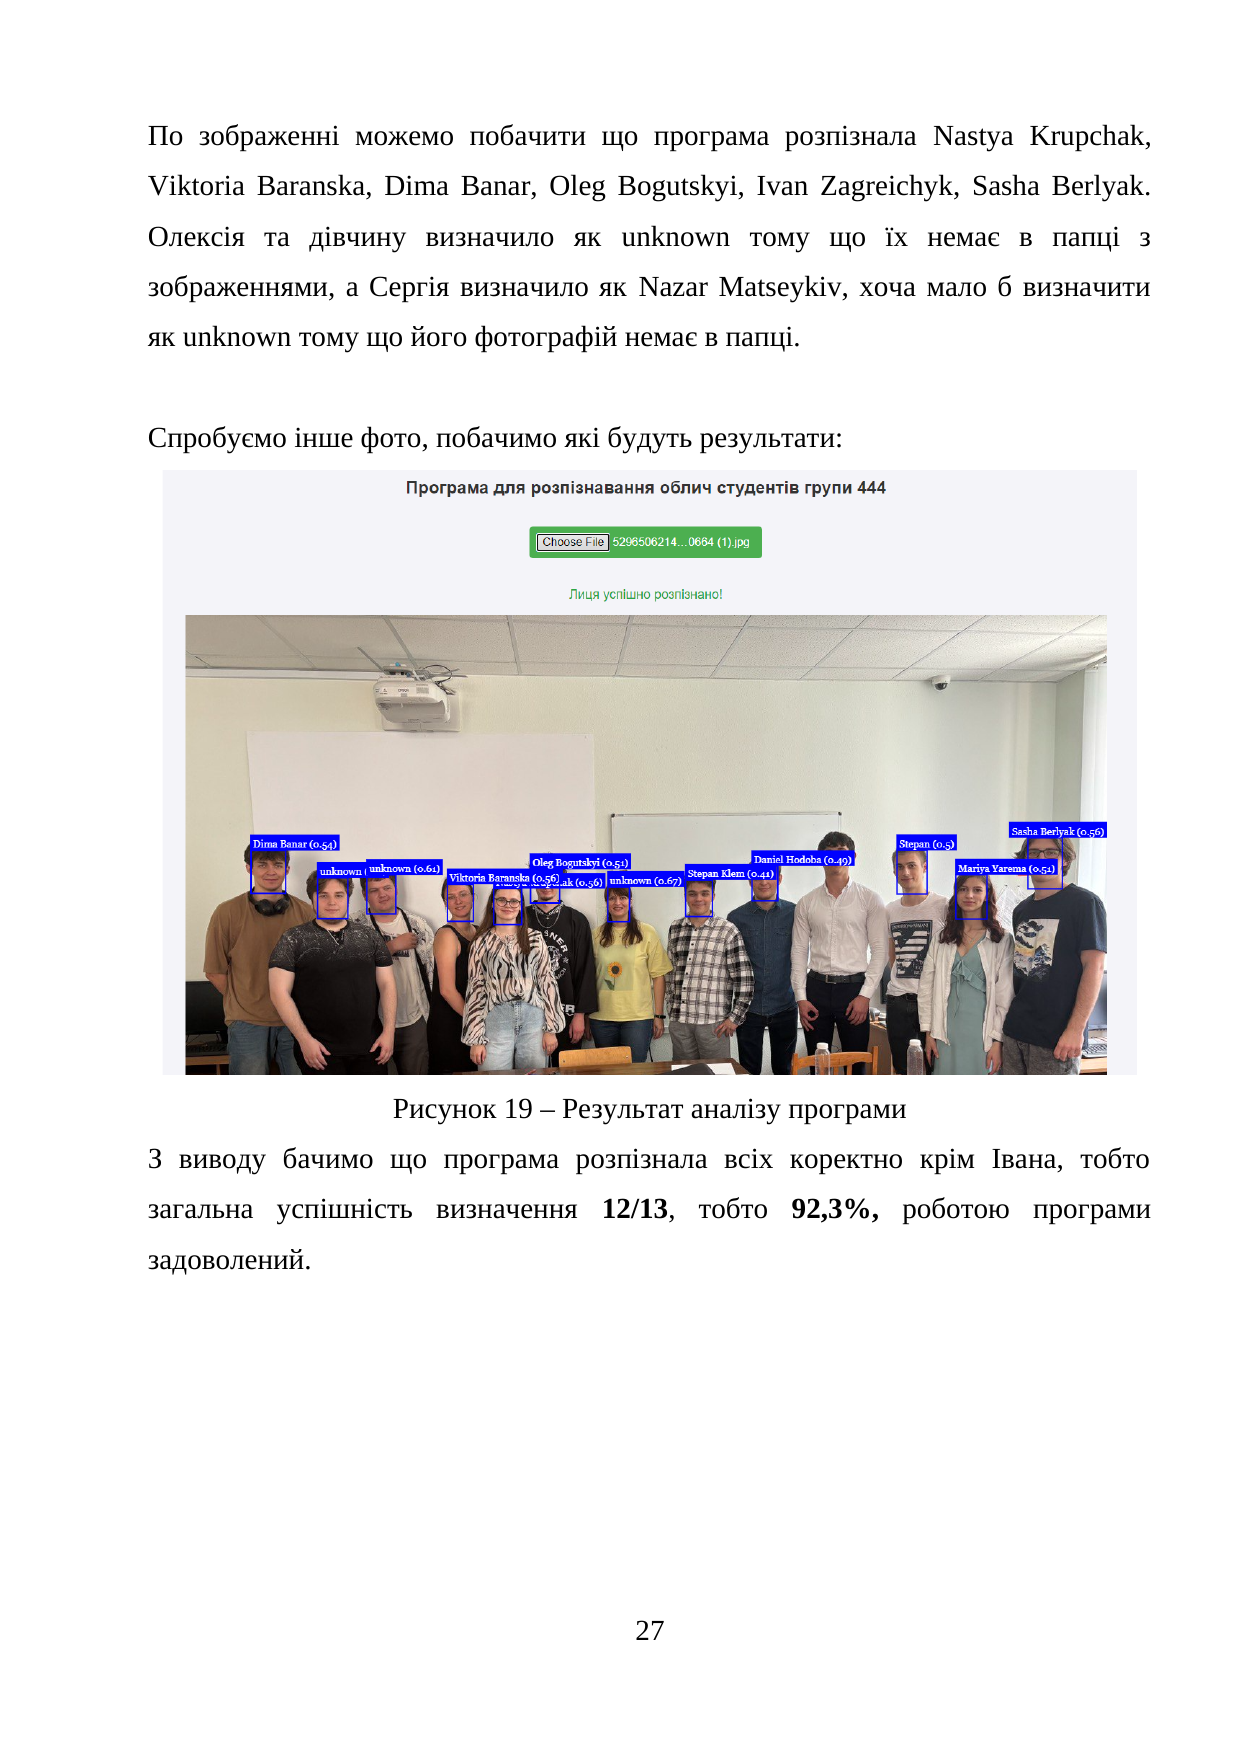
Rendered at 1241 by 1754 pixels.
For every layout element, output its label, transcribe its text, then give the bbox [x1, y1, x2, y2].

text По зображенні можемо побачити що програма розпізнала Nastya Krupchak, Viktoria Baranska, Dima Banar, Oleg Bogutskyi, Ivan Zagreichyk, Sasha Berlyak. Олексія та дівчину визначило як unknown тому що їх немає в папці з зображеннями, а Сергія визначило як Nazar Matseykiv, хоча мало б визначити як unknown тому що його фотографій немає в папці. [148, 118, 1152, 353]
picture [162, 470, 1137, 1075]
text Спробуємо інше фото, побачимо які будуть результати: [148, 420, 1152, 453]
text Рисунок 19 – Результат аналізу програми [148, 1091, 1152, 1124]
text З виводу бачимо що програма розпізнала всіх коректно крім Івана, тобто загальна успішність визначення 12/13, тобто 92,3%, роботою програми задоволений. [148, 1141, 1152, 1275]
